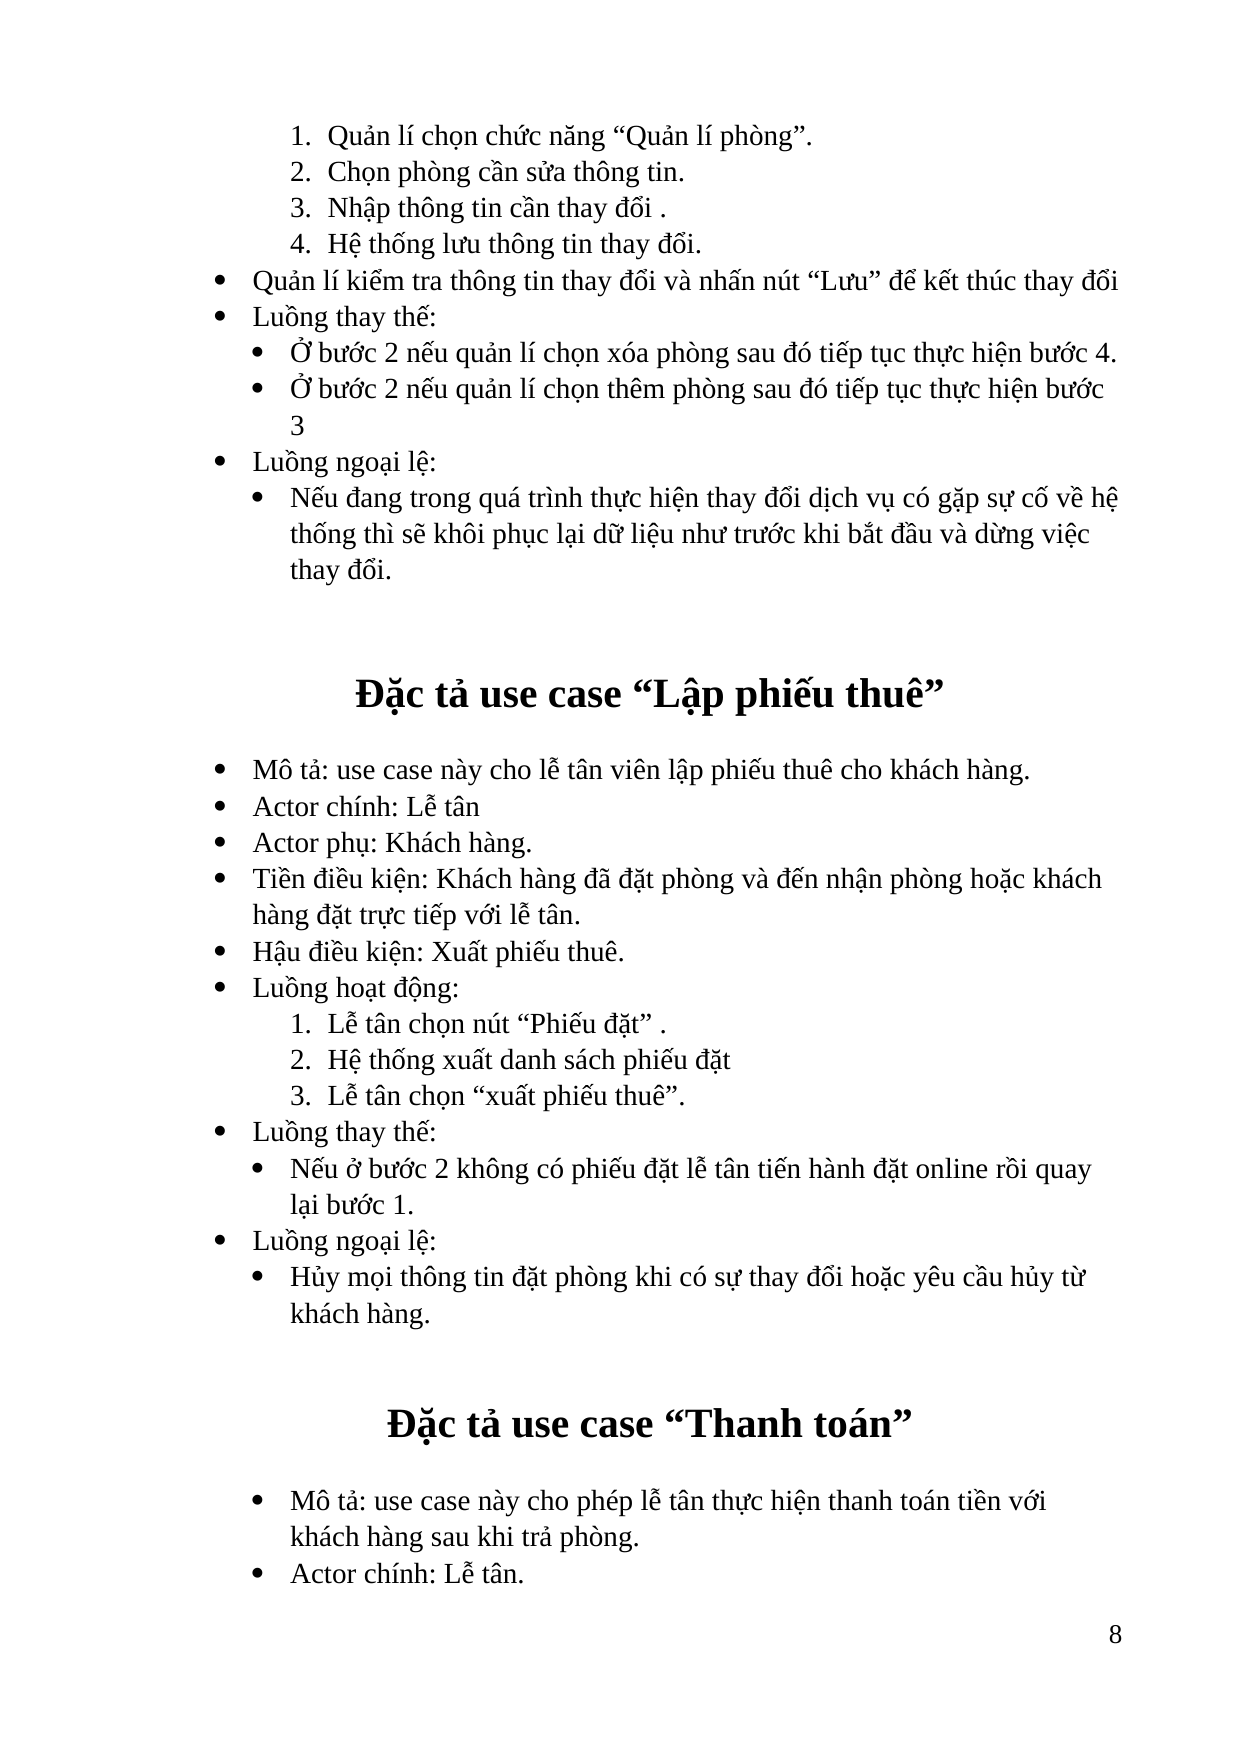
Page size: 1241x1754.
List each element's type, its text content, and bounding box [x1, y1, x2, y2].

list Nếu ở bước 2 không có phiếu đặt lễ tân tiến hành đặt online rồi quay lại bước 1. [252, 1151, 1122, 1221]
list Lễ tân chọn “xuất phiếu thuê”. [290, 1078, 1122, 1112]
list Luồng hoạt động: [215, 970, 1122, 1003]
text Đặc tả use case “Thanh toán” [177, 1399, 1122, 1447]
list Chọn phòng cần sửa thông tin. [290, 154, 1122, 188]
list Luồng ngoại lệ: [215, 444, 1122, 477]
list Hệ thống xuất danh sách phiếu đặt [290, 1042, 1122, 1076]
list Quản lí chọn chức năng “Quản lí phòng”. [290, 118, 1122, 152]
list Actor phụ: Khách hàng. [215, 825, 1122, 859]
list Hậu điều kiện: Xuất phiếu thuê. [215, 934, 1122, 967]
list Hủy mọi thông tin đặt phòng khi có sự thay đổi hoặc yêu cầu hủy từ khách hàng. [252, 1259, 1122, 1329]
list Luồng ngoại lệ: [215, 1223, 1122, 1257]
list Lễ tân chọn nút “Phiếu đặt” . [290, 1006, 1122, 1040]
list Actor chính: Lễ tân [215, 789, 1122, 822]
list Mô tả: use case này cho lễ tân viên lập phiếu thuê cho khách hàng. [215, 752, 1122, 786]
list Mô tả: use case này cho phép lễ tân thực hiện thanh toán tiền với khách hàng sau khi trả phòng. [252, 1483, 1122, 1553]
list Hệ thống lưu thông tin thay đổi. [290, 227, 1122, 260]
list Luồng thay thế: [215, 1114, 1122, 1148]
list Tiền điều kiện: Khách hàng đã đặt phòng và đến nhận phòng hoặc khách hàng đặt trực tiếp với lễ tân. [215, 861, 1122, 931]
list Quản lí kiểm tra thông tin thay đổi và nhấn nút “Lưu” để kết thúc thay đổi [215, 263, 1122, 296]
list Luồng thay thế: [215, 299, 1122, 333]
list Actor chính: Lễ tân. [252, 1556, 1122, 1589]
text Đặc tả use case “Lập phiếu thuê” [177, 668, 1122, 716]
list Ở bước 2 nếu quản lí chọn thêm phòng sau đó tiếp tục thực hiện bước 3 [252, 371, 1122, 441]
list Ở bước 2 nếu quản lí chọn xóa phòng sau đó tiếp tục thực hiện bước 4. [252, 335, 1122, 369]
list Nhập thông tin cần thay đổi . [290, 190, 1122, 224]
list Nếu đang trong quá trình thực hiện thay đổi dịch vụ có gặp sự cố về hệ thống thì sẽ khôi phục lại dữ liệu như trước khi bắt đầu và dừng việc thay đổi. [252, 480, 1122, 586]
